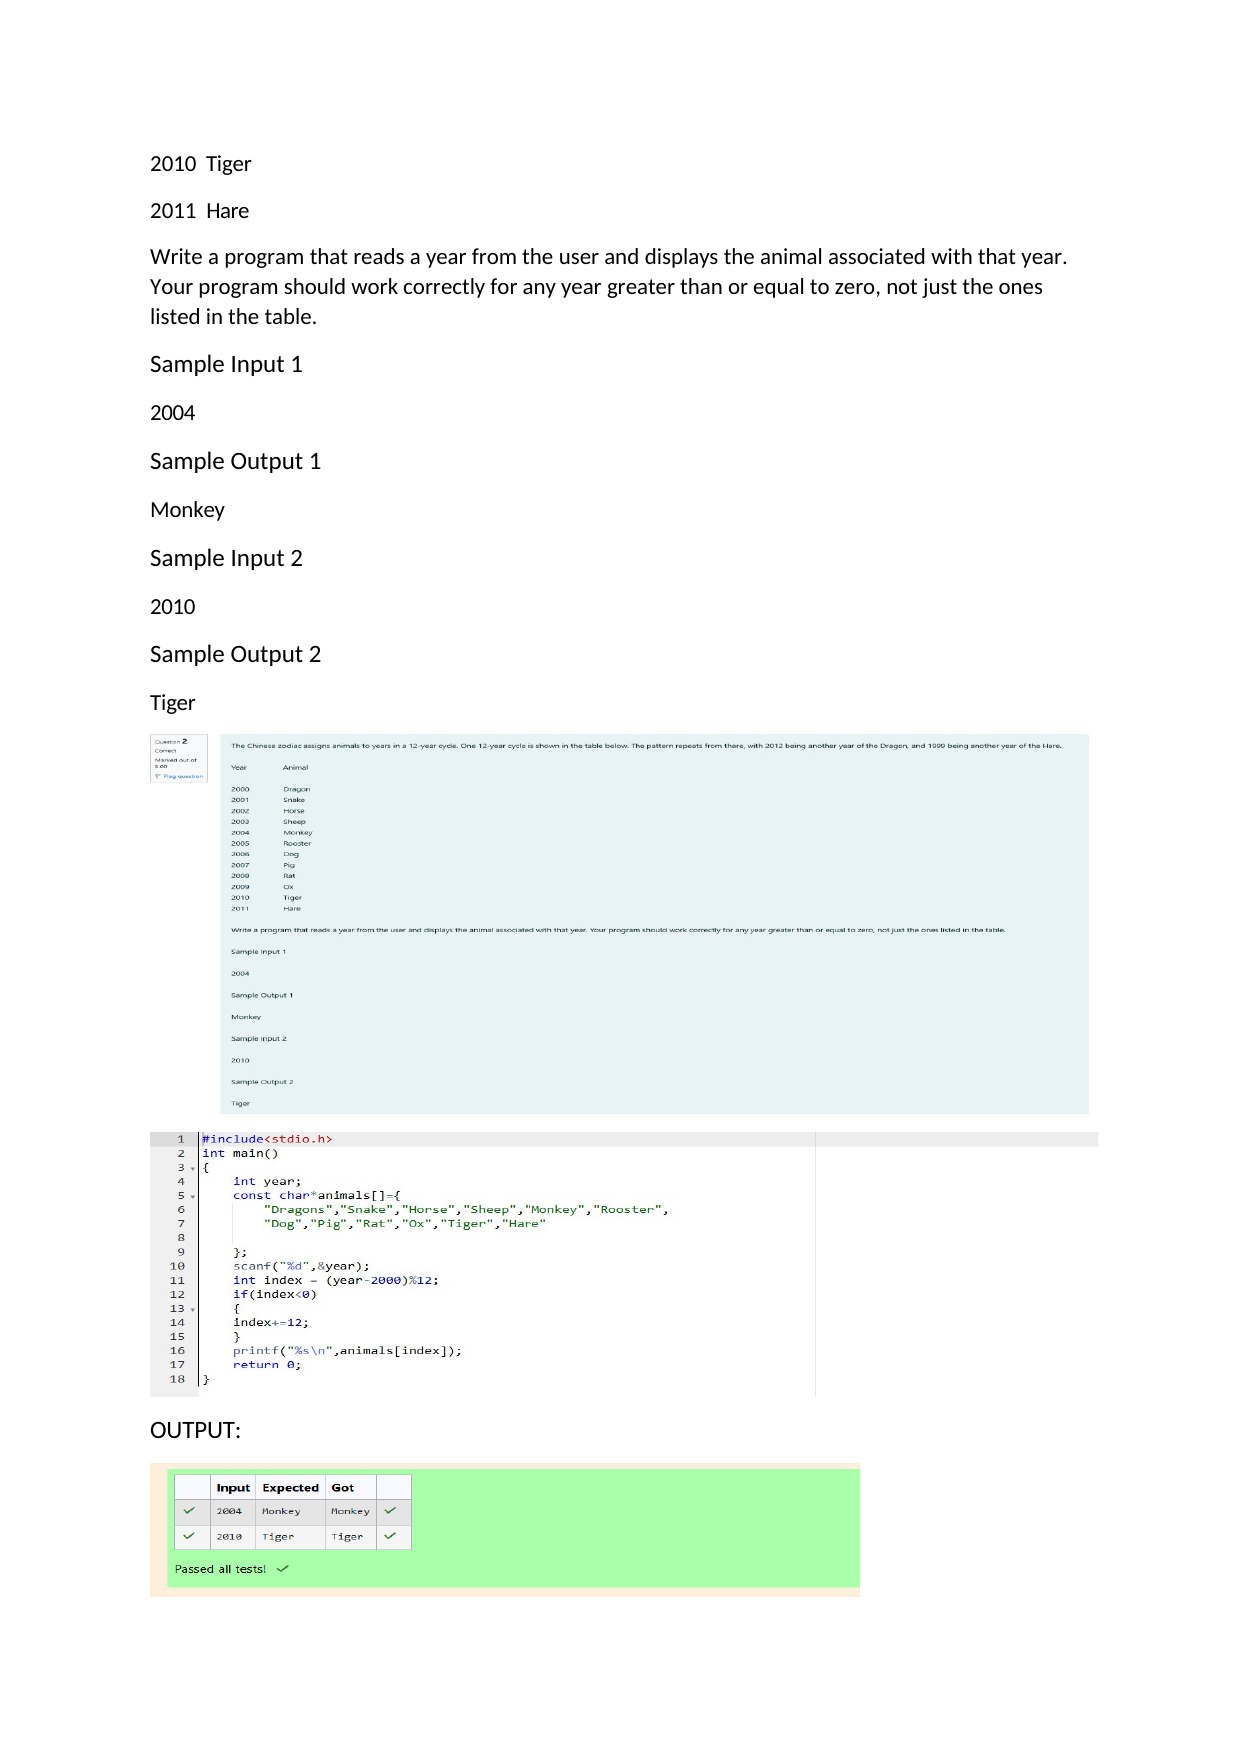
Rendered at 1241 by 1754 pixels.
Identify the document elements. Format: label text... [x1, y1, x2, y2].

subtitle OUTPUT: [150, 1148, 1166, 1445]
text 2004 [150, 398, 1166, 427]
picture [150, 734, 1089, 1114]
text Monkey [150, 495, 1166, 523]
subtitle Sample Input 1 [150, 349, 1166, 379]
text Write a program that reads a year from the user and displays the animal associated with that year. Your program should work correctly for any year greater than or equal to zero, not just the ones listed in the table. [150, 242, 1084, 330]
subtitle Sample Output 1 [150, 445, 1166, 476]
subtitle Sample Input 2 [150, 542, 1166, 572]
text 2010 [150, 592, 1166, 620]
text 2011 Hare [150, 196, 1166, 224]
text 2010 Tiger [150, 149, 1166, 177]
picture [150, 1463, 861, 1597]
text Tiger [150, 688, 1166, 716]
subtitle Sample Output 2 [150, 638, 1166, 669]
picture [150, 1132, 1099, 1148]
